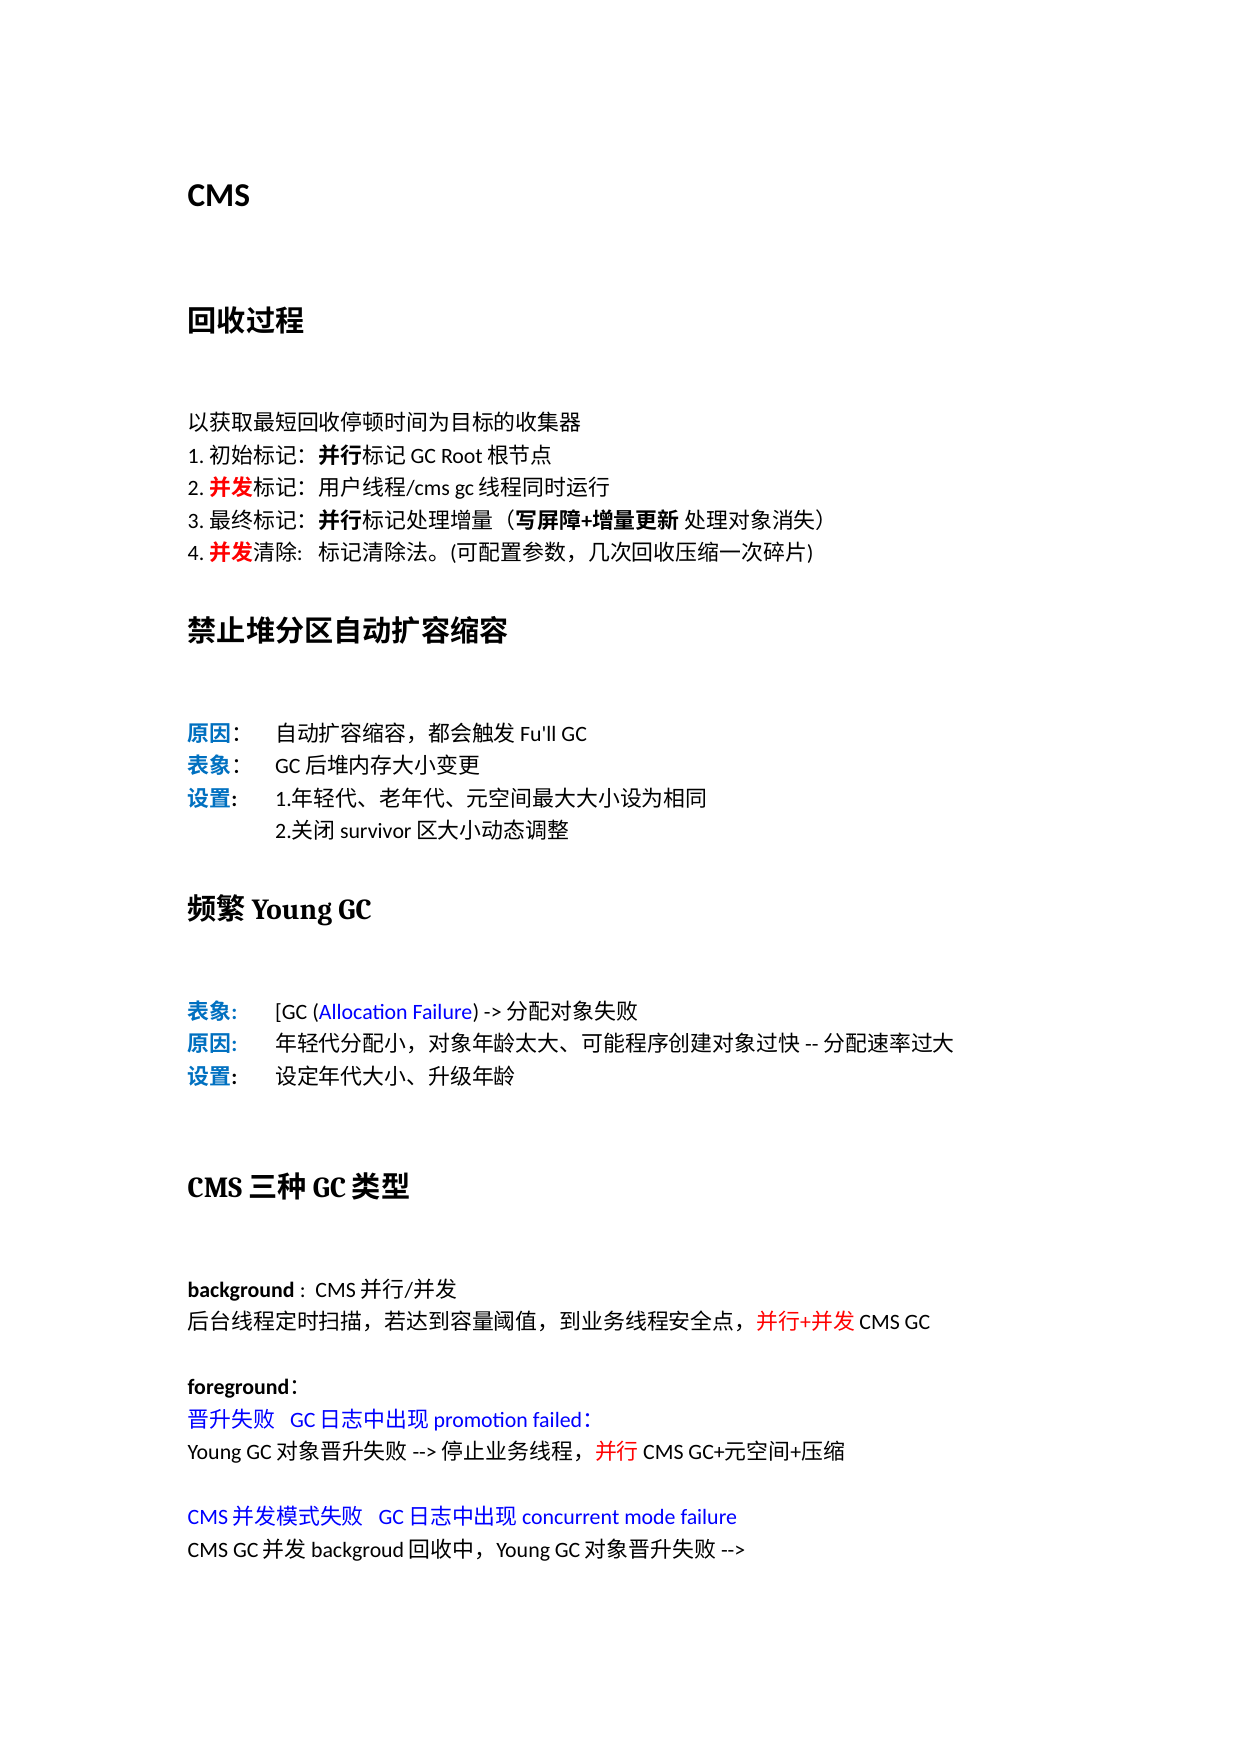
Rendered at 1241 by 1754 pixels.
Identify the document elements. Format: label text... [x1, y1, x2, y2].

text 后台线程定时扫描，若达到容量阈值，到业务线程安全点，并行+并发CMS GC [187, 1304, 1053, 1336]
subtitle CMS 三种GC类型 [187, 1152, 1053, 1217]
text 原因： 自动扩容缩容，都会触发Fu'll GC [187, 715, 1053, 748]
text 原因: 年轻代分配小，对象年龄太大、可能程序创建对象过快 -- 分配速率过大 [187, 1026, 1053, 1058]
text 设置: 1.年轻代、老年代、元空间最大大小设为相同 [187, 780, 1053, 813]
subtitle 禁止堆分区自动扩容缩容 [187, 596, 1053, 661]
text CMS并发模式失败 GC日志中出现concurrent mode failure [187, 1499, 1053, 1531]
text CMS GC并发backgroud回收中，Young GC对象晋升失败 --> [187, 1531, 1053, 1564]
subtitle CMS [187, 162, 1053, 227]
list 最终标记：并行标记处理增量（写屏障+增量更新 处理对象消失） [187, 502, 1053, 535]
text 表象： GC后堆内存大小变更 [187, 748, 1053, 780]
list 初始标记：并行标记GC Root根节点 [187, 437, 1053, 470]
text 以获取最短回收停顿时间为目标的收集器 [187, 405, 1053, 437]
list 并发清除: 标记清除法。(可配置参数，几次回收压缩一次碎片) [187, 535, 1053, 567]
text 设置: 设定年代大小、升级年龄 [187, 1058, 1053, 1091]
list 并发标记：用户线程/cms gc线程同时运行 [187, 470, 1053, 502]
subtitle 回收过程 [187, 286, 1053, 351]
text 表象: [GC (Allocation Failure) -> 分配对象失败 [187, 993, 1053, 1026]
text 2.关闭survivor区大小动态调整 [209, 813, 1053, 845]
subtitle 频繁Young GC [187, 874, 1053, 939]
text background : CMS 并行/并发 [187, 1271, 1053, 1304]
text foreground： [187, 1369, 1053, 1401]
text 晋升失败 GC日志中出现promotion failed： [187, 1401, 1053, 1434]
text Young GC对象晋升失败 --> 停止业务线程，并行CMS GC+元空间+压缩 [187, 1434, 1053, 1466]
